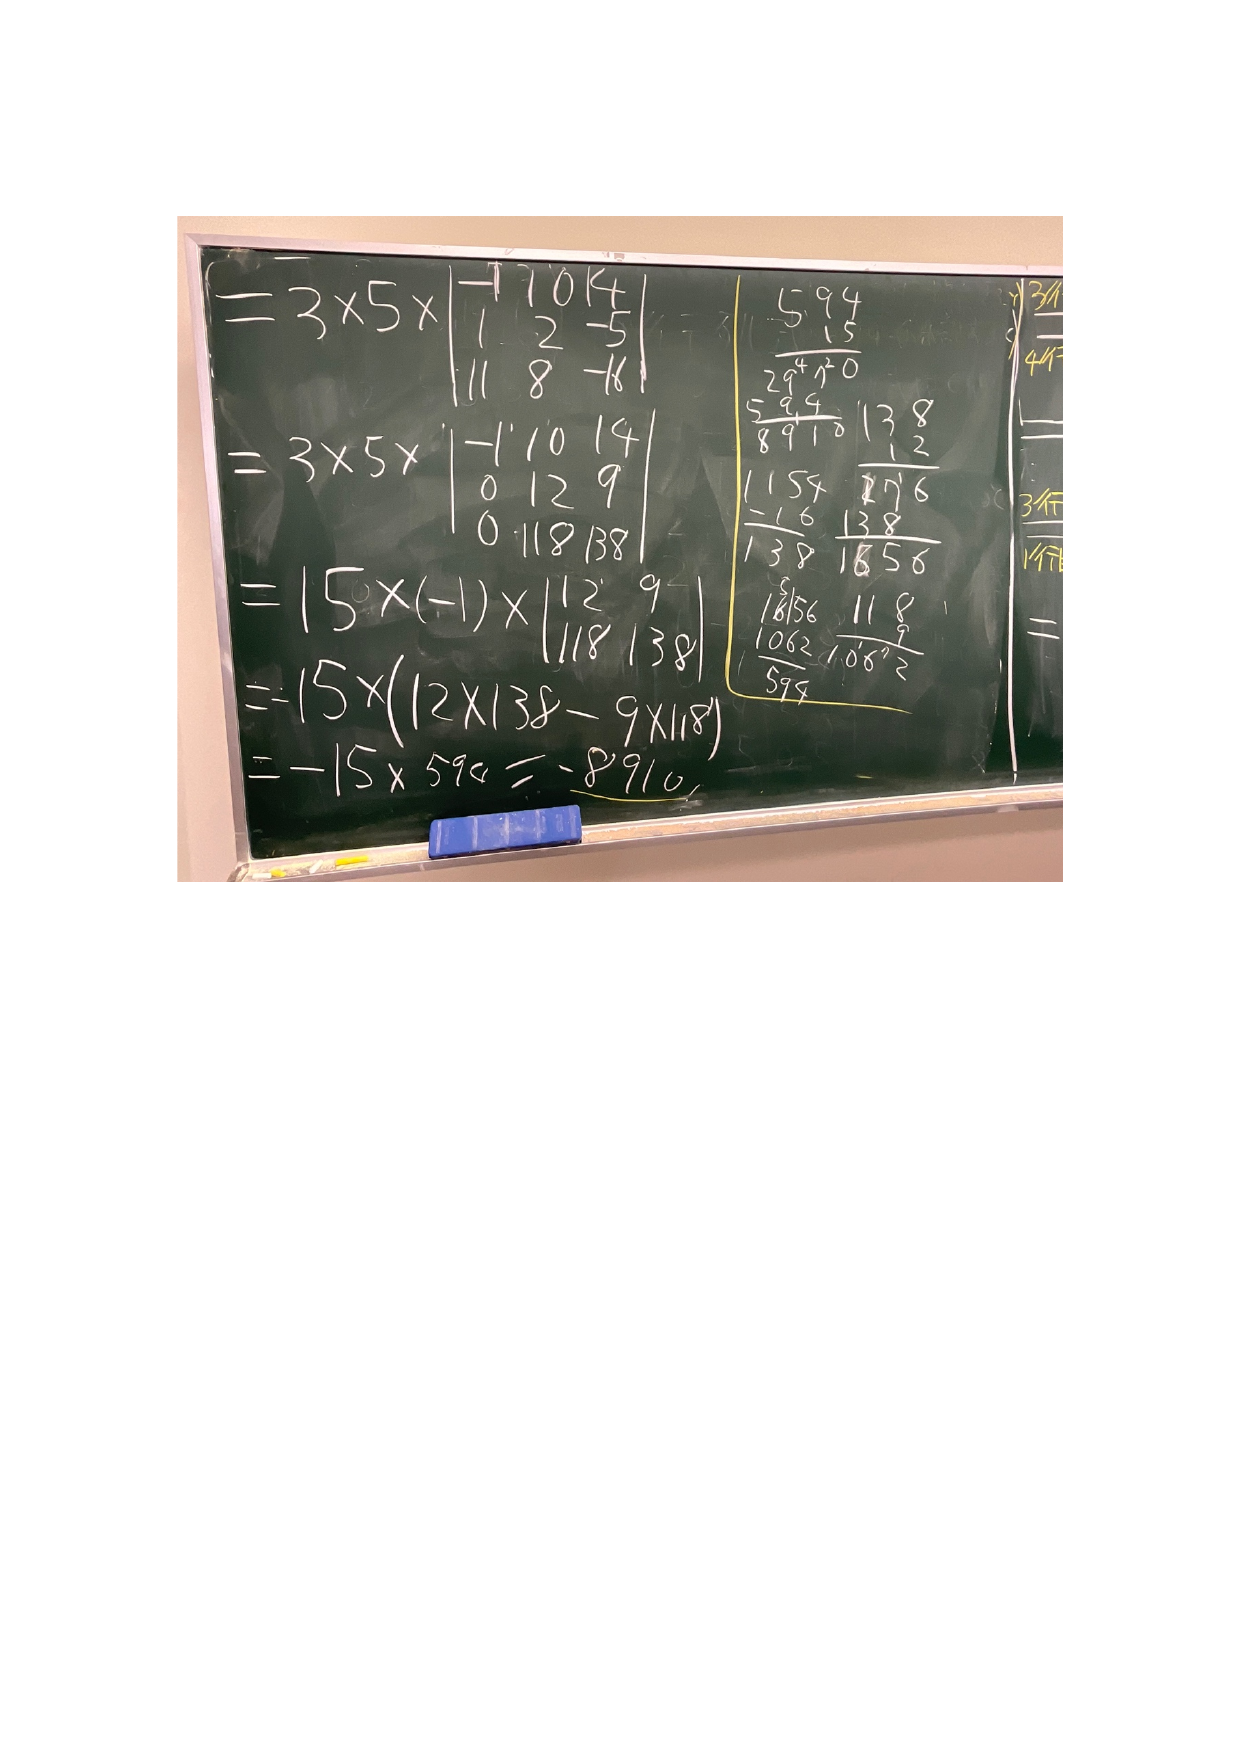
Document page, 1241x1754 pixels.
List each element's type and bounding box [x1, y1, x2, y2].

picture [177, 216, 1063, 882]
